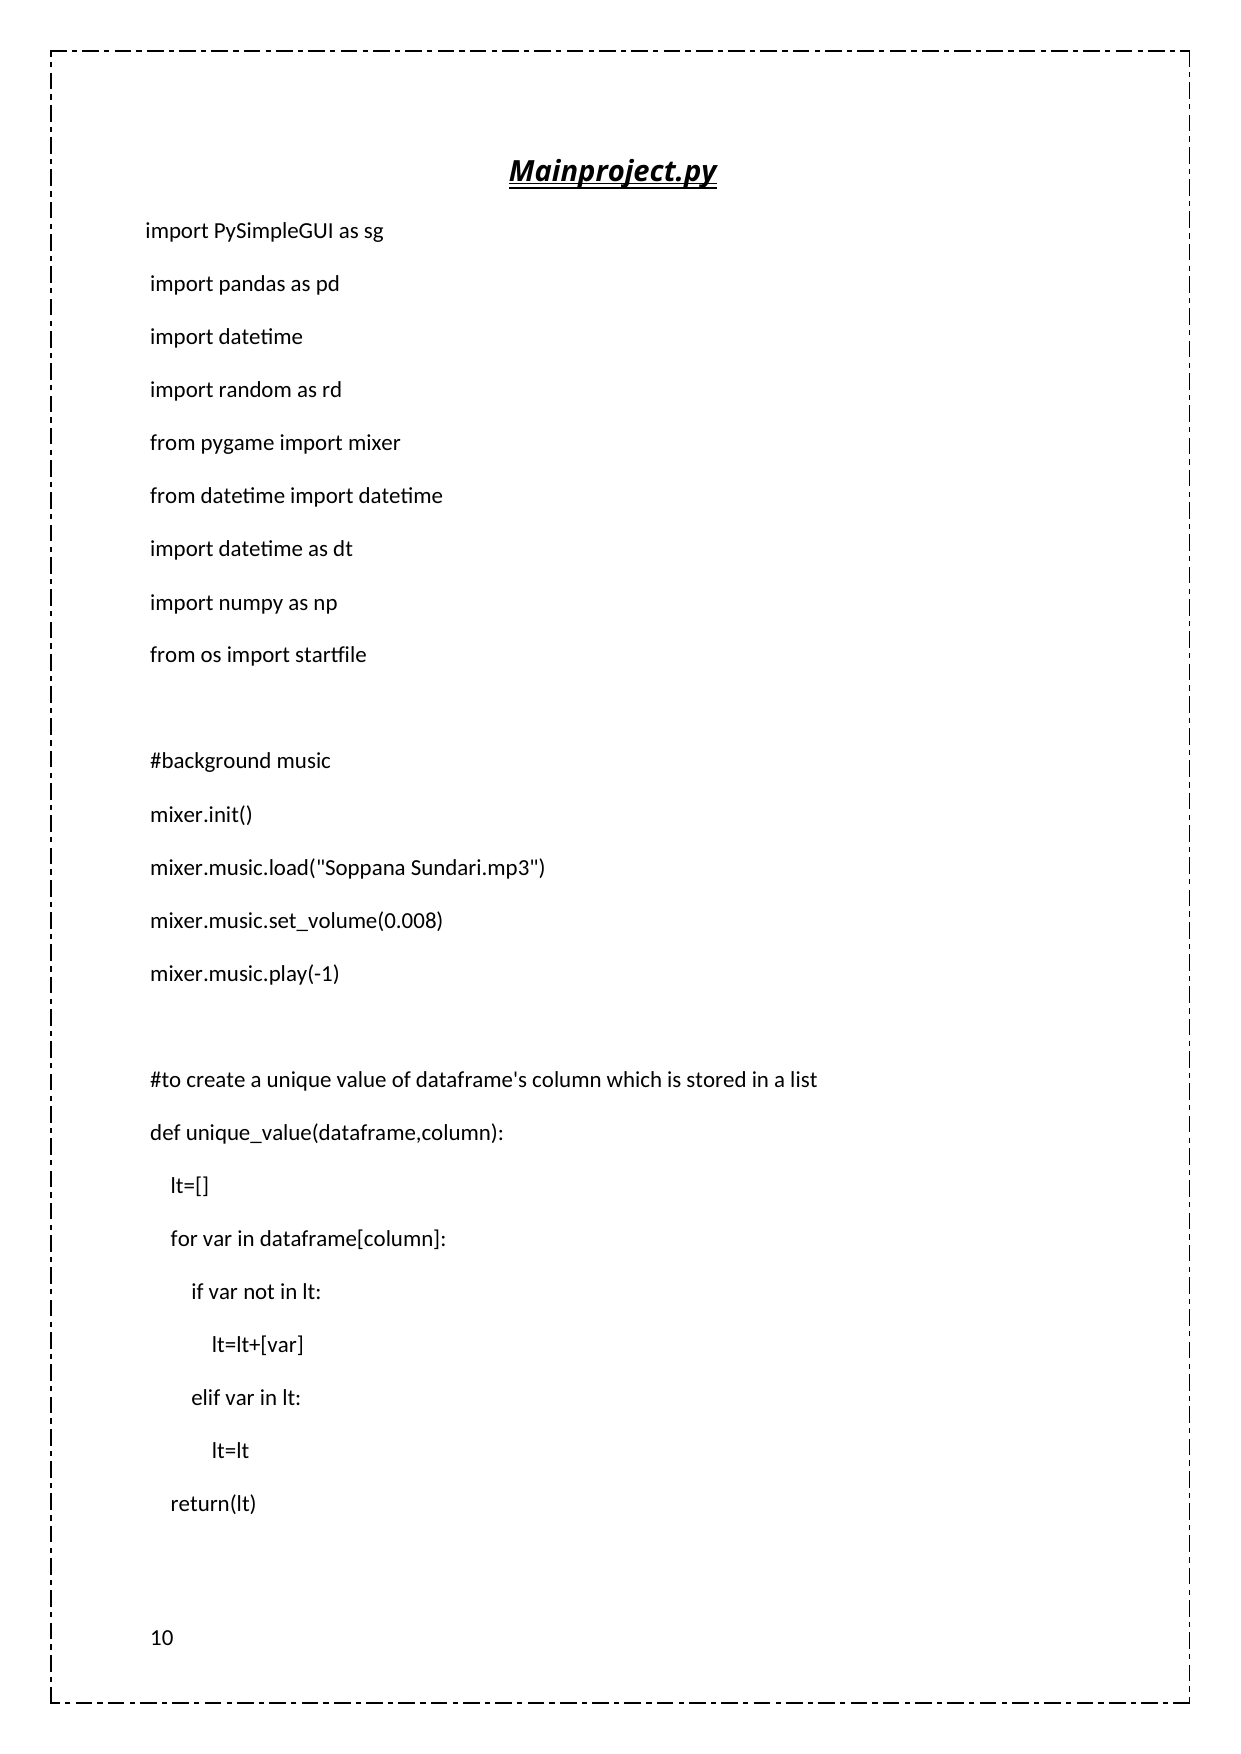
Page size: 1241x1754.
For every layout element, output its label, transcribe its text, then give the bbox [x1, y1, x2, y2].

text mixer.music.set_volume(0.008) [150, 906, 1090, 934]
text def unique_value(dataframe,column): [150, 1118, 1090, 1146]
text import datetime as dt [150, 534, 1090, 563]
text if var not in lt: [150, 1277, 1090, 1305]
text from os import startfile [150, 641, 1090, 669]
text import PySimpleGUI as sg [135, 216, 1090, 244]
text Mainproject.py [135, 150, 1090, 190]
text #background music [150, 747, 1090, 775]
text from datetime import datetime [150, 482, 1090, 509]
text lt=[] [150, 1171, 1090, 1199]
text lt=lt+[var] [150, 1330, 1090, 1358]
text import datetime [150, 322, 1090, 351]
text #to create a unique value of dataframe's column which is stored in a list [150, 1065, 1090, 1093]
text mixer.init() [150, 800, 1090, 828]
text mixer.music.load("Soppana Sundari.mp3") [150, 853, 1090, 881]
text for var in dataframe[column]: [150, 1224, 1090, 1252]
text from pygame import mixer [150, 428, 1090, 457]
text elif var in lt: [150, 1383, 1090, 1411]
text import numpy as np [150, 588, 1090, 616]
text return(lt) [150, 1489, 1090, 1517]
text mixer.music.play(-1) [150, 959, 1090, 987]
text import pandas as pd [150, 269, 1090, 297]
text lt=lt [150, 1436, 1090, 1464]
text import random as rd [150, 376, 1090, 403]
